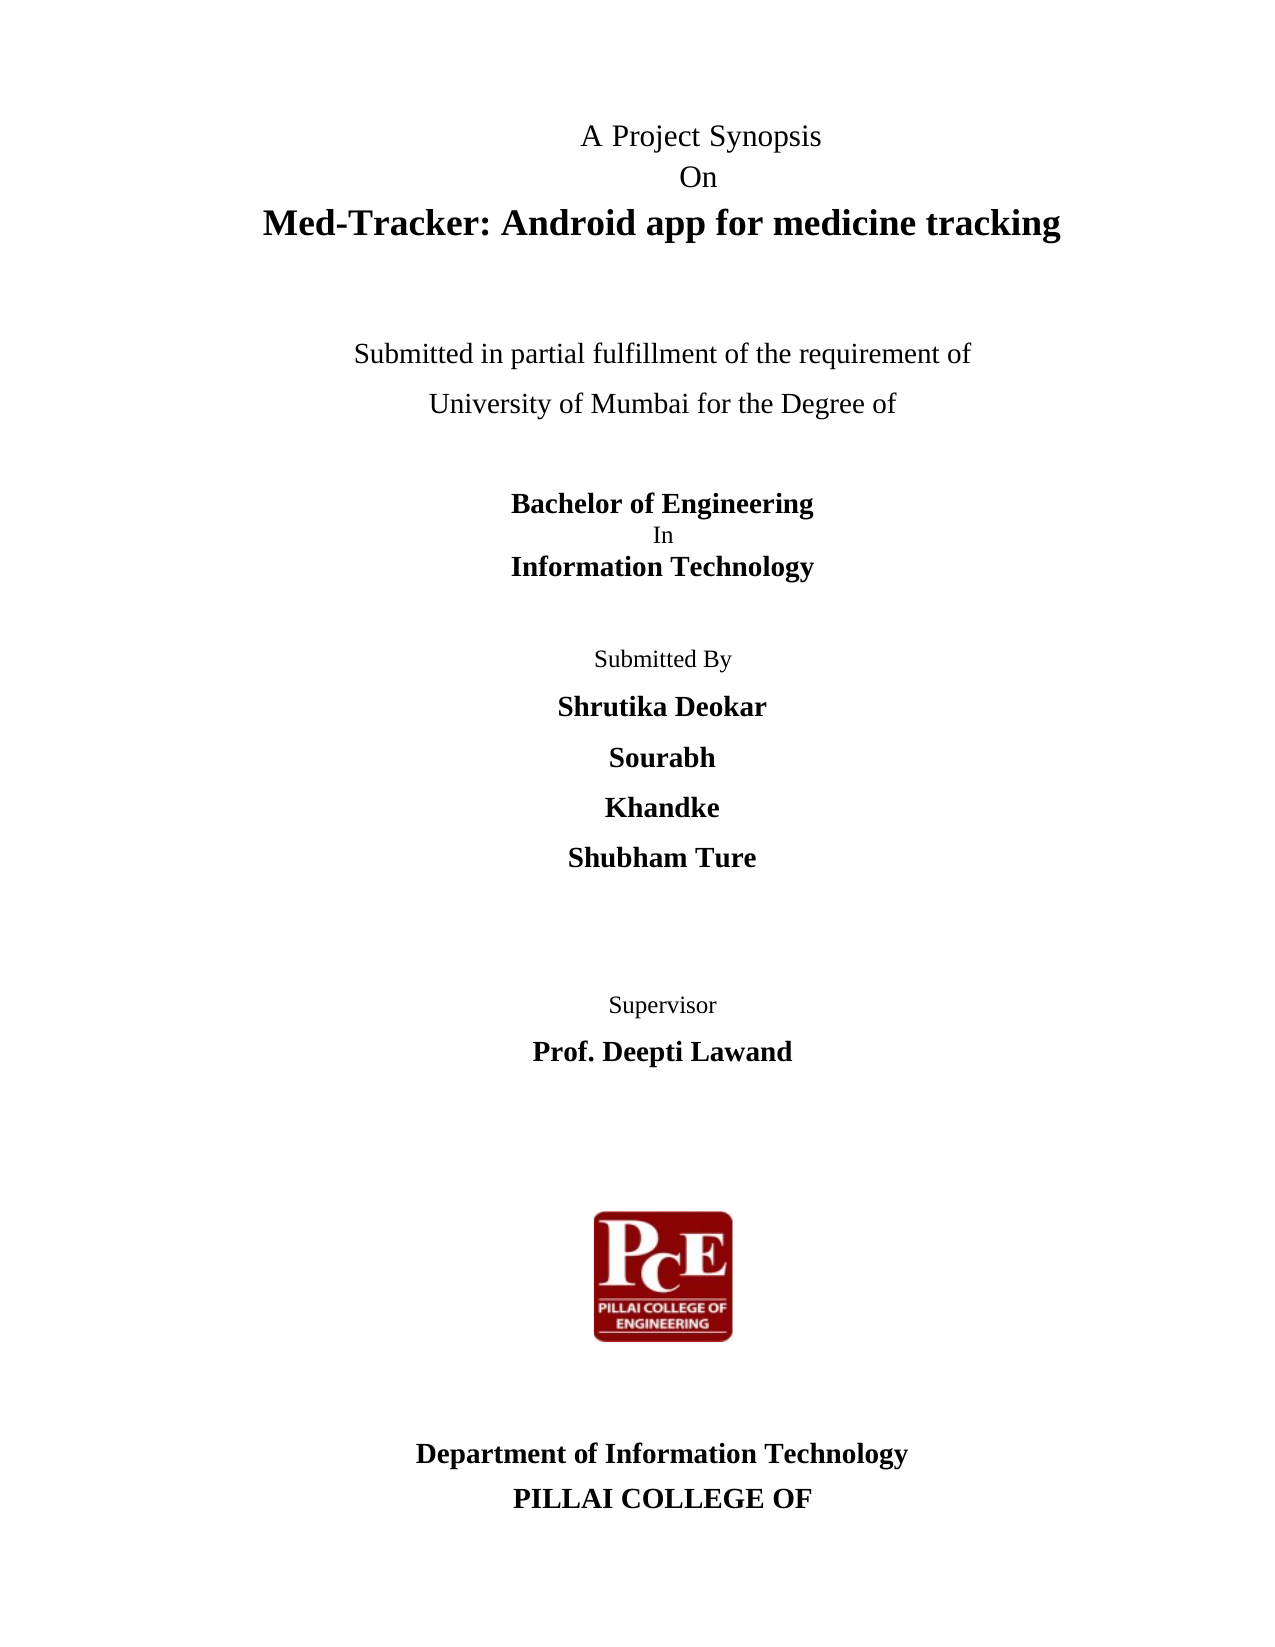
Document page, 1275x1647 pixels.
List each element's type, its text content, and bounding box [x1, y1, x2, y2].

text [404, 1436, 919, 1515]
text A Project Synopsis On [580, 117, 822, 194]
subtitle Med-Tracker: Android app for medicine tracking [173, 201, 1151, 244]
text In [173, 521, 1153, 549]
text Prof. Deepti Lawand [173, 1034, 1152, 1068]
text Information Technology [173, 549, 1152, 583]
text Submitted By Shrutika Deokar Sourabh Khandke Shubham Ture [548, 644, 777, 874]
text Supervisor [173, 990, 1152, 1019]
picture [593, 1211, 733, 1342]
text Submitted in partial fulfillment of the requirement of University of Mumbai for the Degree of [351, 336, 974, 420]
text Bachelor of Engineering [173, 487, 1152, 521]
